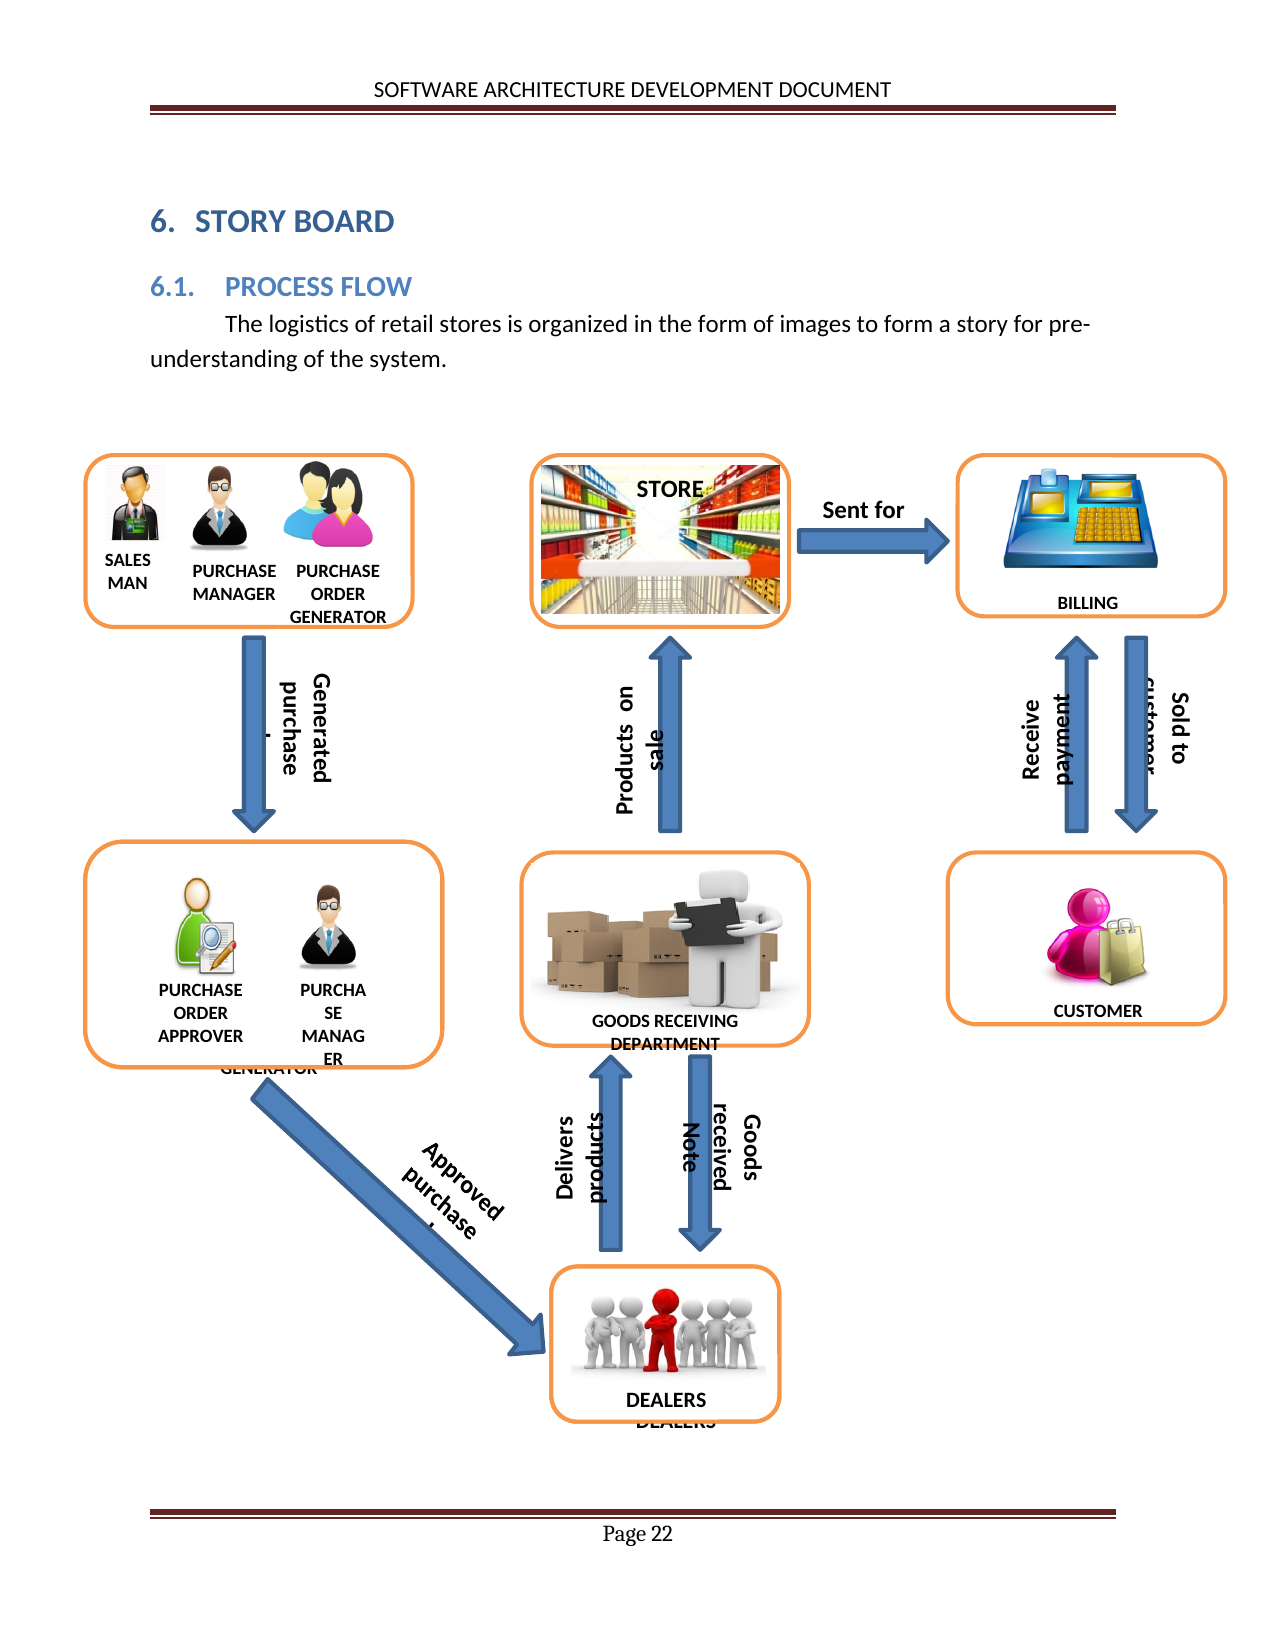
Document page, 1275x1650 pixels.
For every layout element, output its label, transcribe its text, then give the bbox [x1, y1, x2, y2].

picture [531, 863, 800, 1014]
picture [105, 465, 165, 541]
text The logistics of retail stores is organized in the form of images to form a story for pre-understanding of the system. [150, 308, 1116, 374]
picture [283, 455, 373, 552]
picture [541, 465, 780, 614]
subtitle STORY BOARD [150, 200, 1116, 241]
subtitle PROCESS FLOW [150, 268, 1116, 303]
picture [571, 1281, 766, 1383]
picture [184, 465, 253, 552]
picture [293, 884, 362, 971]
picture [1002, 455, 1159, 584]
picture [1037, 884, 1155, 994]
picture [164, 873, 244, 979]
